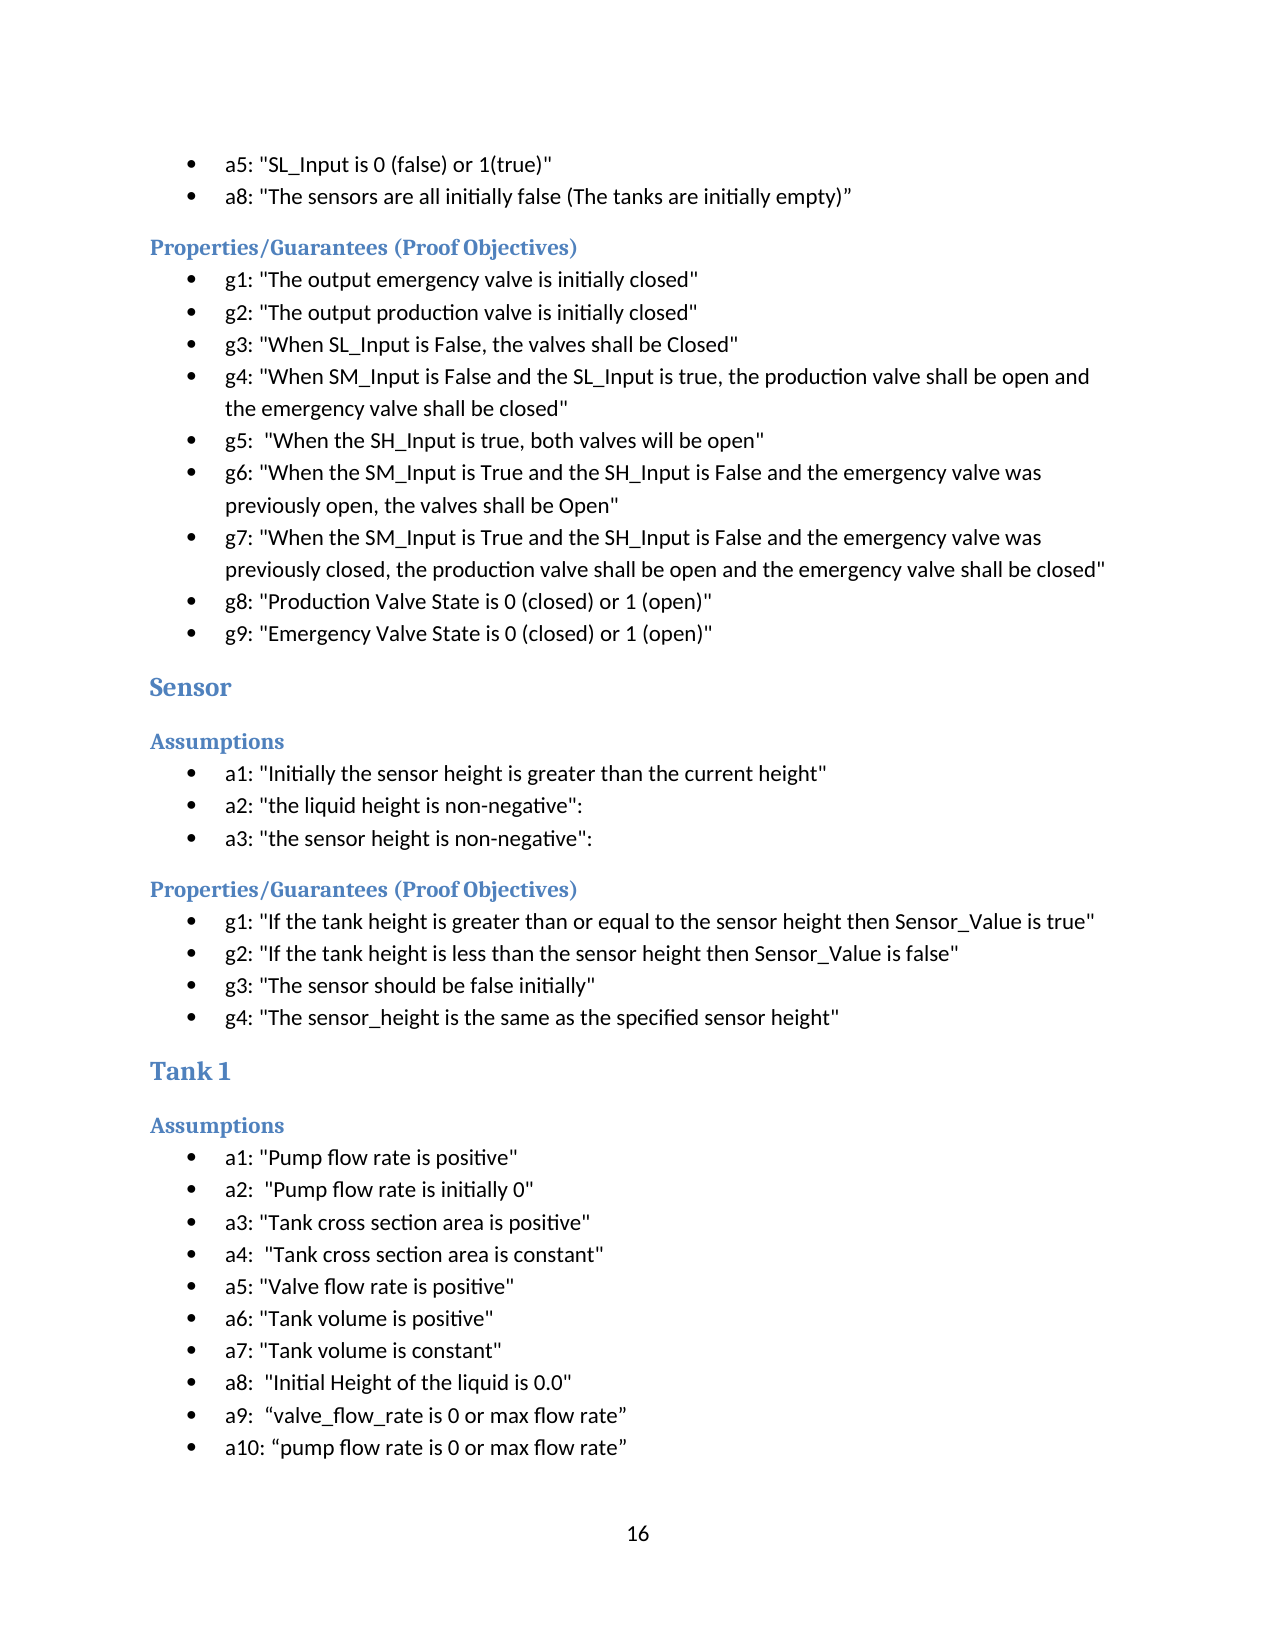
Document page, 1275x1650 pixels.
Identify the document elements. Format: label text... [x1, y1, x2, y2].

list a3: "the sensor height is non-negative": [187, 824, 1125, 852]
list a2: "the liquid height is non-negative": [187, 791, 1125, 819]
list a8: "Initial Height of the liquid is 0.0" [187, 1368, 1125, 1397]
list a1: "Pump flow rate is positive" [187, 1143, 1125, 1171]
list g4: "When SM_Input is False and the SL_Input is true, the production valve shall be open and the emergency valve shall be closed" [187, 362, 1125, 422]
list g1: "The output emergency valve is initially closed" [187, 265, 1125, 293]
subtitle Tank 1 [150, 1056, 1125, 1088]
list a6: "Tank volume is positive" [187, 1304, 1125, 1332]
list a2: "Pump flow rate is initially 0" [187, 1175, 1125, 1203]
list a4: "Tank cross section area is constant" [187, 1240, 1125, 1268]
list a5: "SL_Input is 0 (false) or 1(true)" [187, 150, 1125, 178]
list g2: "The output production valve is initially closed" [187, 298, 1125, 326]
subtitle Assumptions [150, 729, 1125, 755]
list g5: "When the SH_Input is true, both valves will be open" [187, 426, 1125, 454]
list g3: "When SL_Input is False, the valves shall be Closed" [187, 330, 1125, 358]
subtitle Properties/Guarantees (Proof Objectives) [150, 235, 1125, 262]
list g6: "When the SM_Input is True and the SH_Input is False and the emergency valve was previously open, the valves shall be Open" [187, 458, 1125, 519]
list a3: "Tank cross section area is positive" [187, 1208, 1125, 1236]
list a10: “pump flow rate is 0 or max flow rate” [187, 1433, 1125, 1461]
list g8: "Production Valve State is 0 (closed) or 1 (open)" [187, 587, 1125, 615]
subtitle Sensor [150, 672, 1125, 704]
list a7: "Tank volume is constant" [187, 1336, 1125, 1364]
subtitle Assumptions [150, 1113, 1125, 1139]
list g7: "When the SM_Input is True and the SH_Input is False and the emergency valve was previously closed, the production valve shall be open and the emergency valve shall be closed" [187, 523, 1125, 583]
list g4: "The sensor_height is the same as the specified sensor height" [187, 1003, 1125, 1031]
list a1: "Initially the sensor height is greater than the current height" [187, 759, 1125, 787]
list g2: "If the tank height is less than the sensor height then Sensor_Value is false" [187, 939, 1125, 967]
list g9: "Emergency Valve State is 0 (closed) or 1 (open)" [187, 619, 1125, 647]
list a9: “valve_flow_rate is 0 or max flow rate” [187, 1401, 1125, 1429]
list a8: "The sensors are all initially false (The tanks are initially empty)” [187, 182, 1125, 210]
list g1: "If the tank height is greater than or equal to the sensor height then Sensor_Value is true" [187, 907, 1125, 935]
list a5: "Valve flow rate is positive" [187, 1272, 1125, 1300]
list g3: "The sensor should be false initially" [187, 971, 1125, 999]
subtitle Properties/Guarantees (Proof Objectives) [150, 877, 1125, 903]
